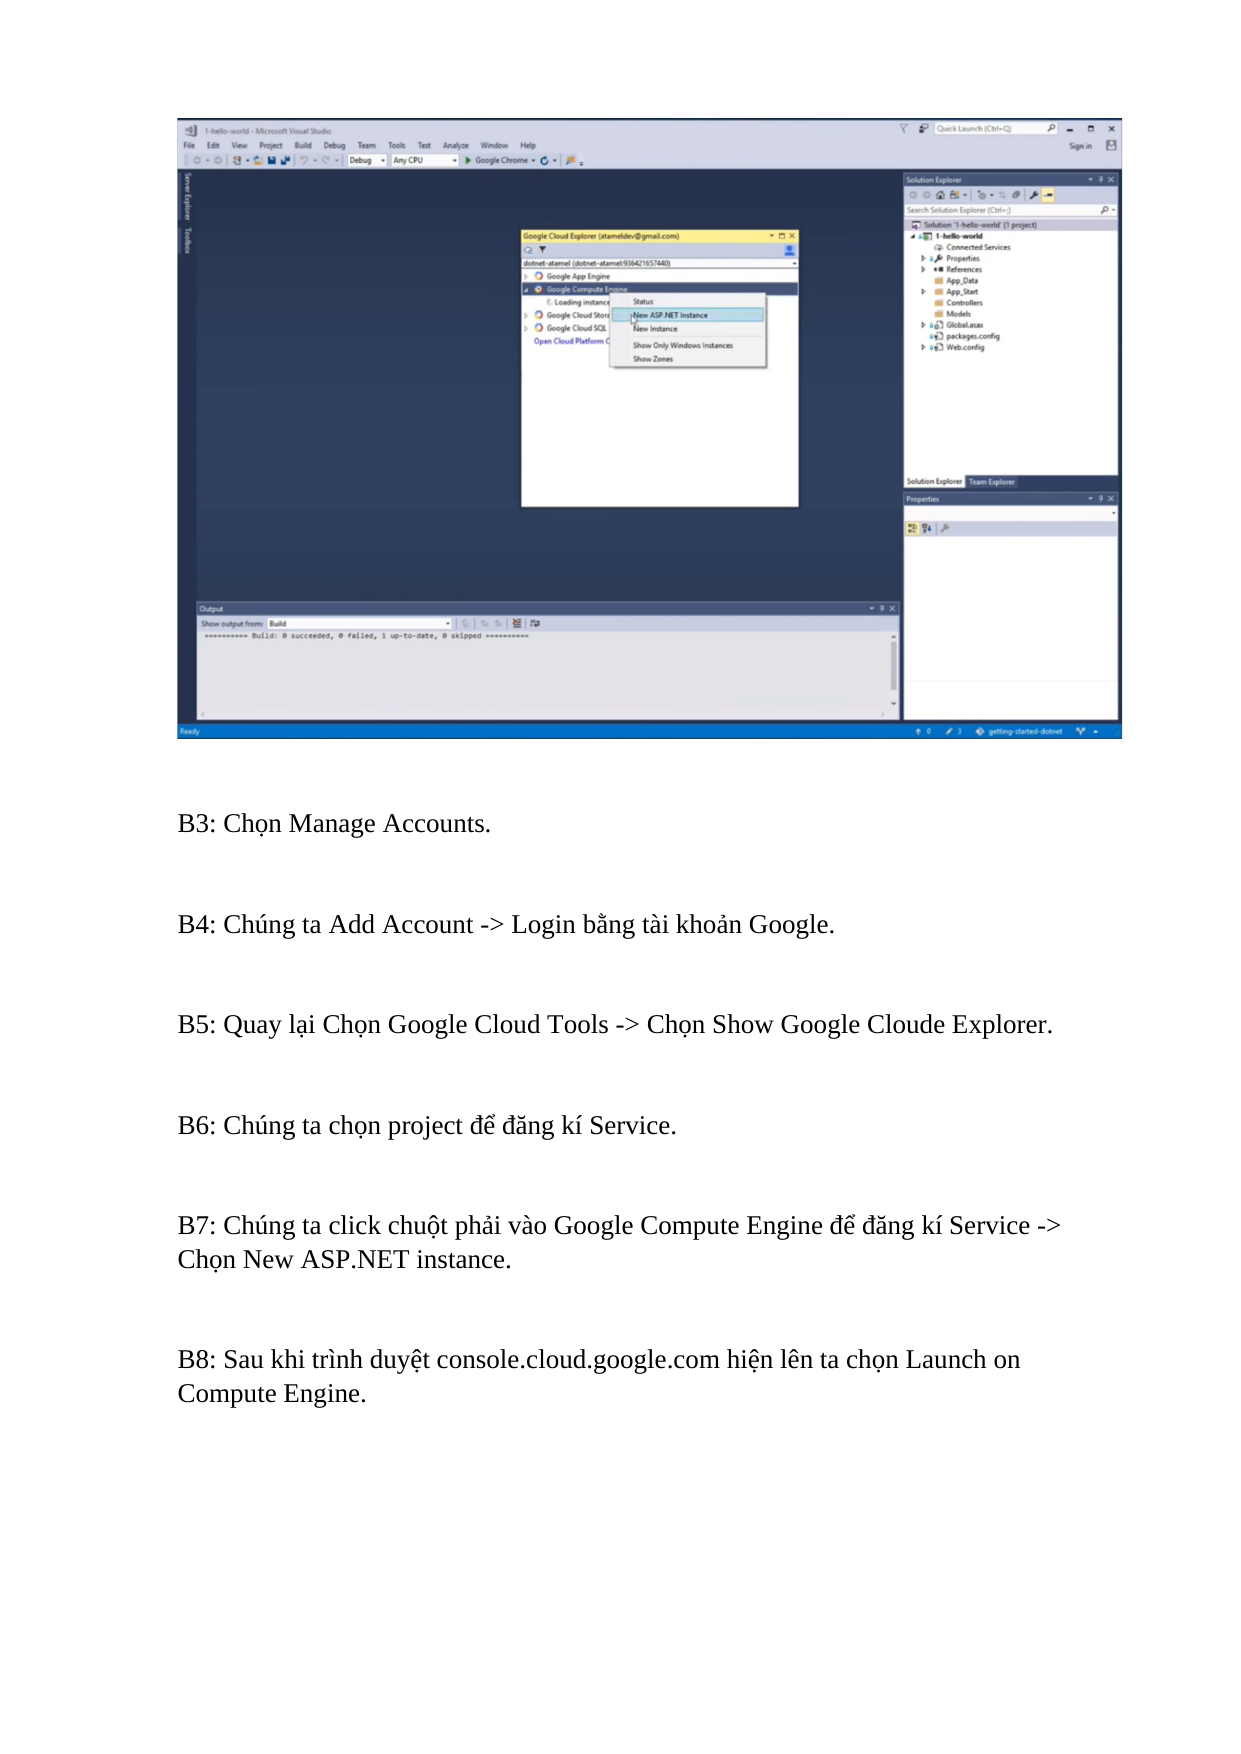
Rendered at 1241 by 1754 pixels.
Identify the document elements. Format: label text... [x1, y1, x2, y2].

text B7: Chúng ta click chuột phải vào Google Compute Engine để đăng kí Service -> Chọn New ASP.NET instance. [177, 1209, 1122, 1274]
text B4: Chúng ta Add Account -> Login bằng tài khoản Google. [177, 908, 1122, 939]
text B8: Sau khi trình duyệt console.cloud.google.com hiện lên ta chọn Launch on Compute Engine. [177, 1343, 1122, 1408]
picture [177, 118, 1123, 739]
text B5: Quay lại Chọn Google Cloud Tools -> Chọn Show Google Cloude Explorer. [177, 1008, 1122, 1039]
text B6: Chúng ta chọn project để đăng kí Service. [177, 1109, 1122, 1140]
text B3: Chọn Manage Accounts. [177, 807, 1122, 839]
